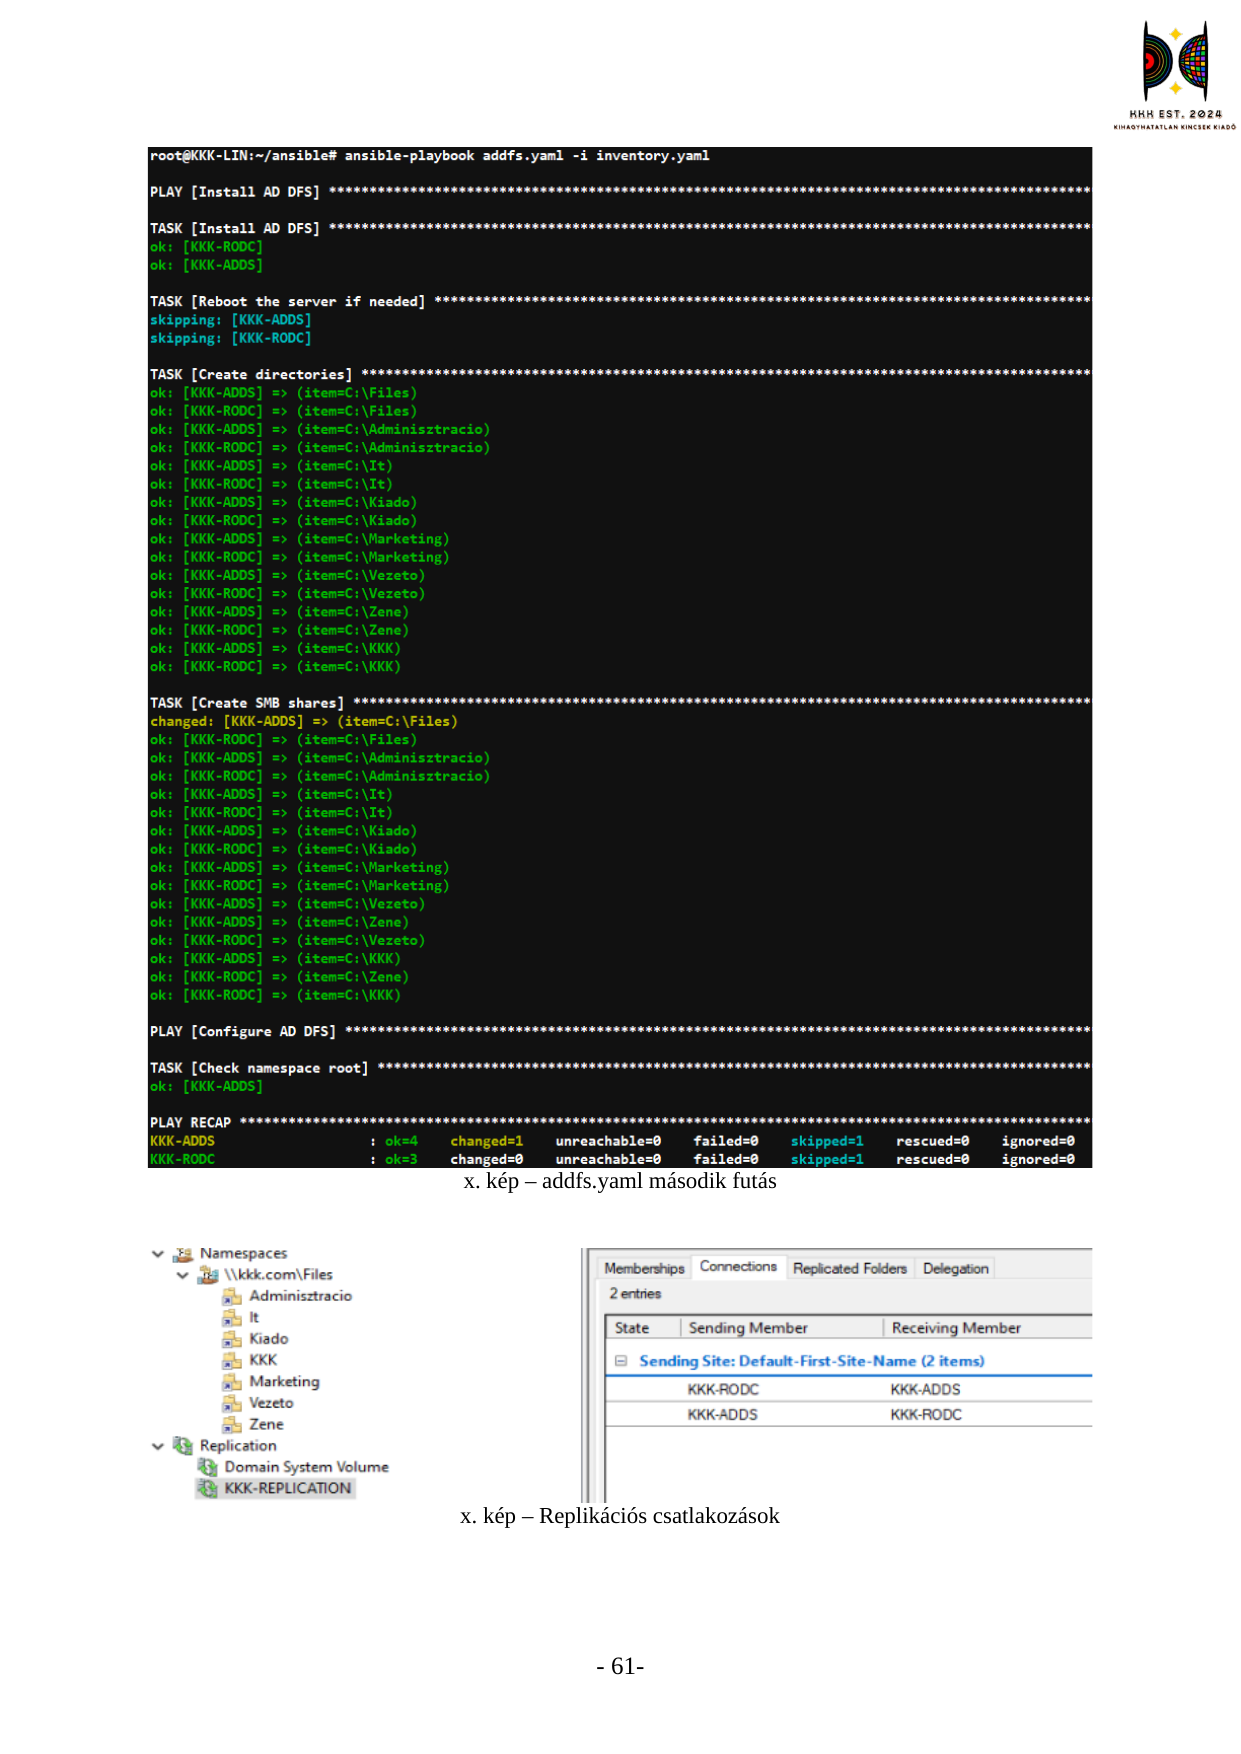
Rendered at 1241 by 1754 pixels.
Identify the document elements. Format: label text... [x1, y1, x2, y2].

picture [147, 1248, 1093, 1503]
table_header x. kép – addfs.yaml második futás [135, 148, 1105, 1203]
picture [1105, 9, 1241, 135]
picture [147, 147, 1093, 1168]
table_header x. kép – Replikációs csatlakozások [135, 1248, 1105, 1547]
